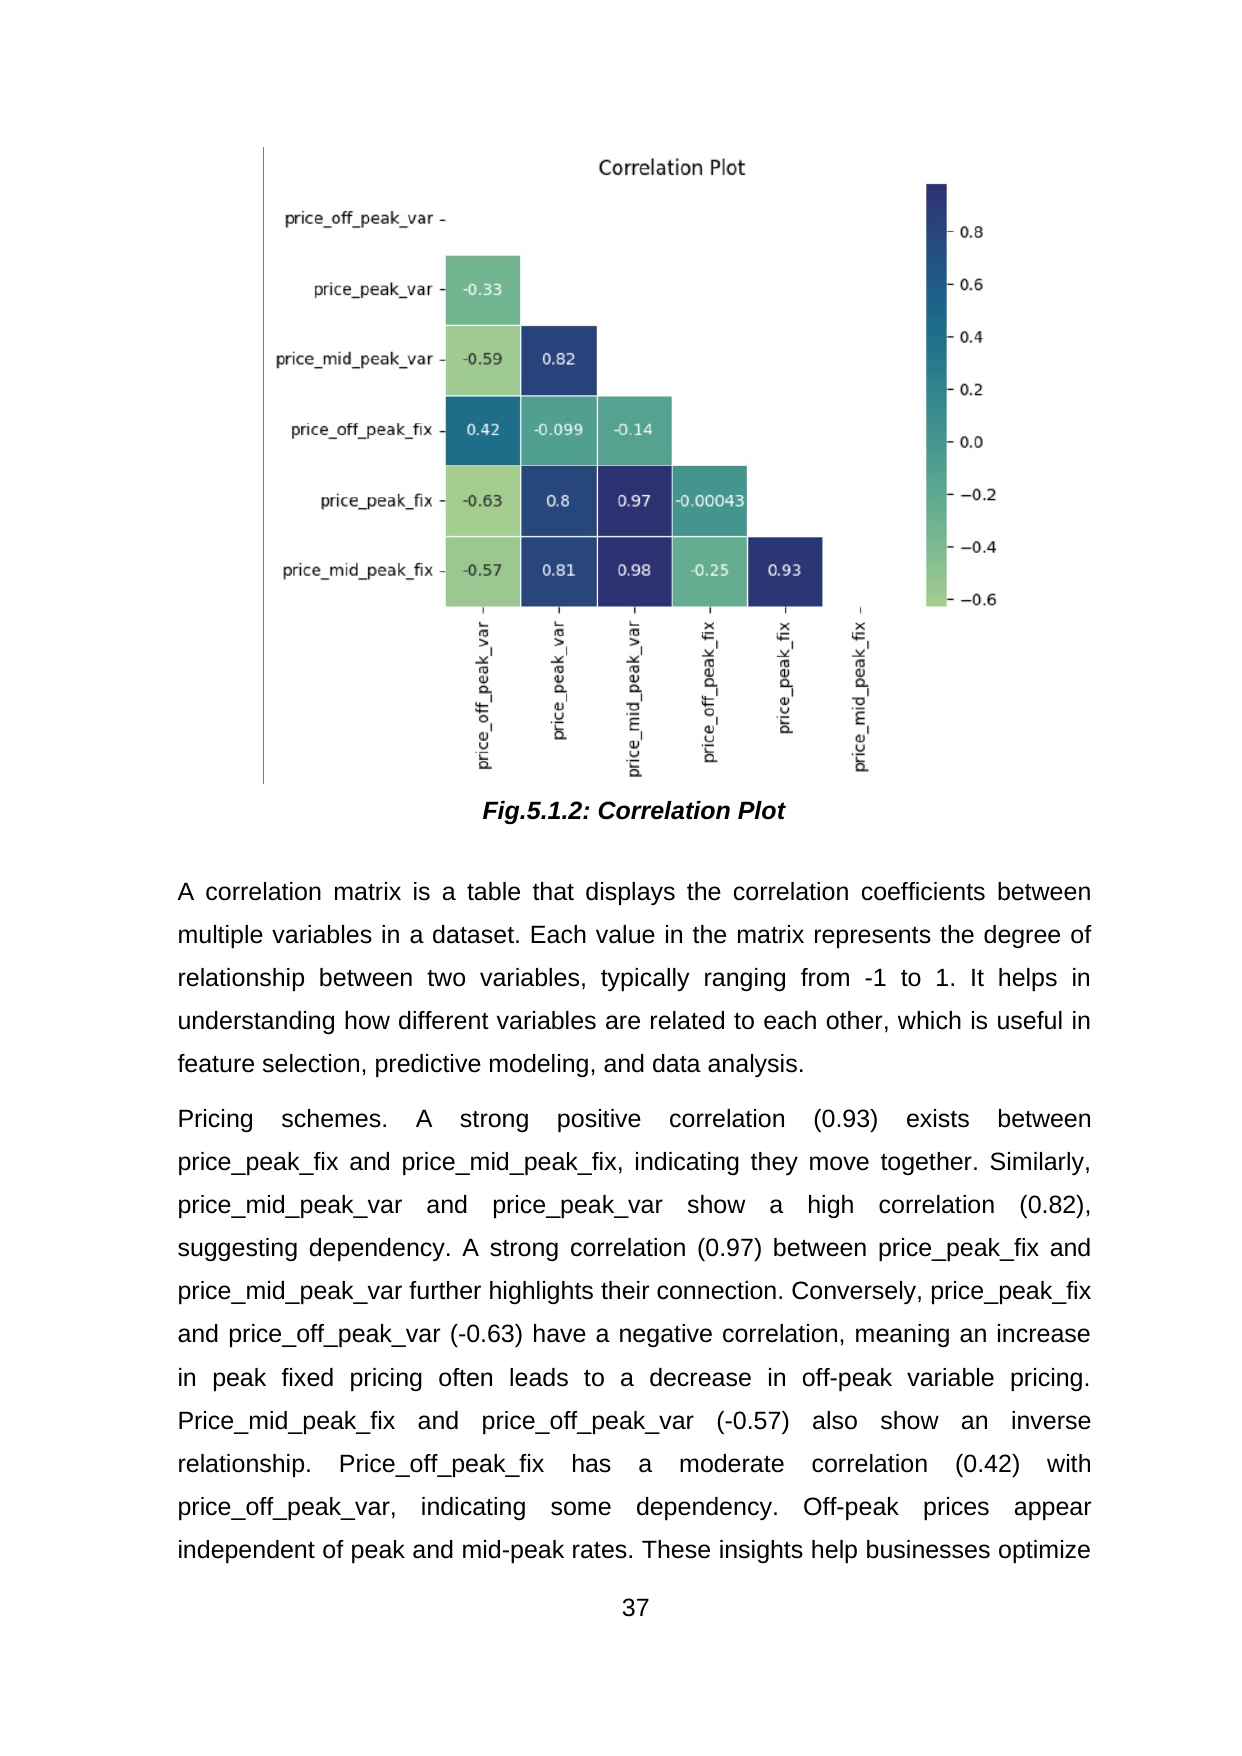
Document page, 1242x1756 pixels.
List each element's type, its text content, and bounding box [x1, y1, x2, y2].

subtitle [177, 1104, 1093, 1564]
subtitle Fig.5.1.2: Correlation Plot [177, 796, 1093, 824]
subtitle A correlation matrix is a table that displays the correlation coefficients between multiple variables in a dataset. Each value in the matrix represents the degree of relationship between two variables, typically ranging from -1 to 1. It helps in understanding how different variables are related to each other, which is useful in feature selection, predictive modeling, and data analysis. [177, 876, 1093, 1078]
picture [263, 147, 1007, 784]
